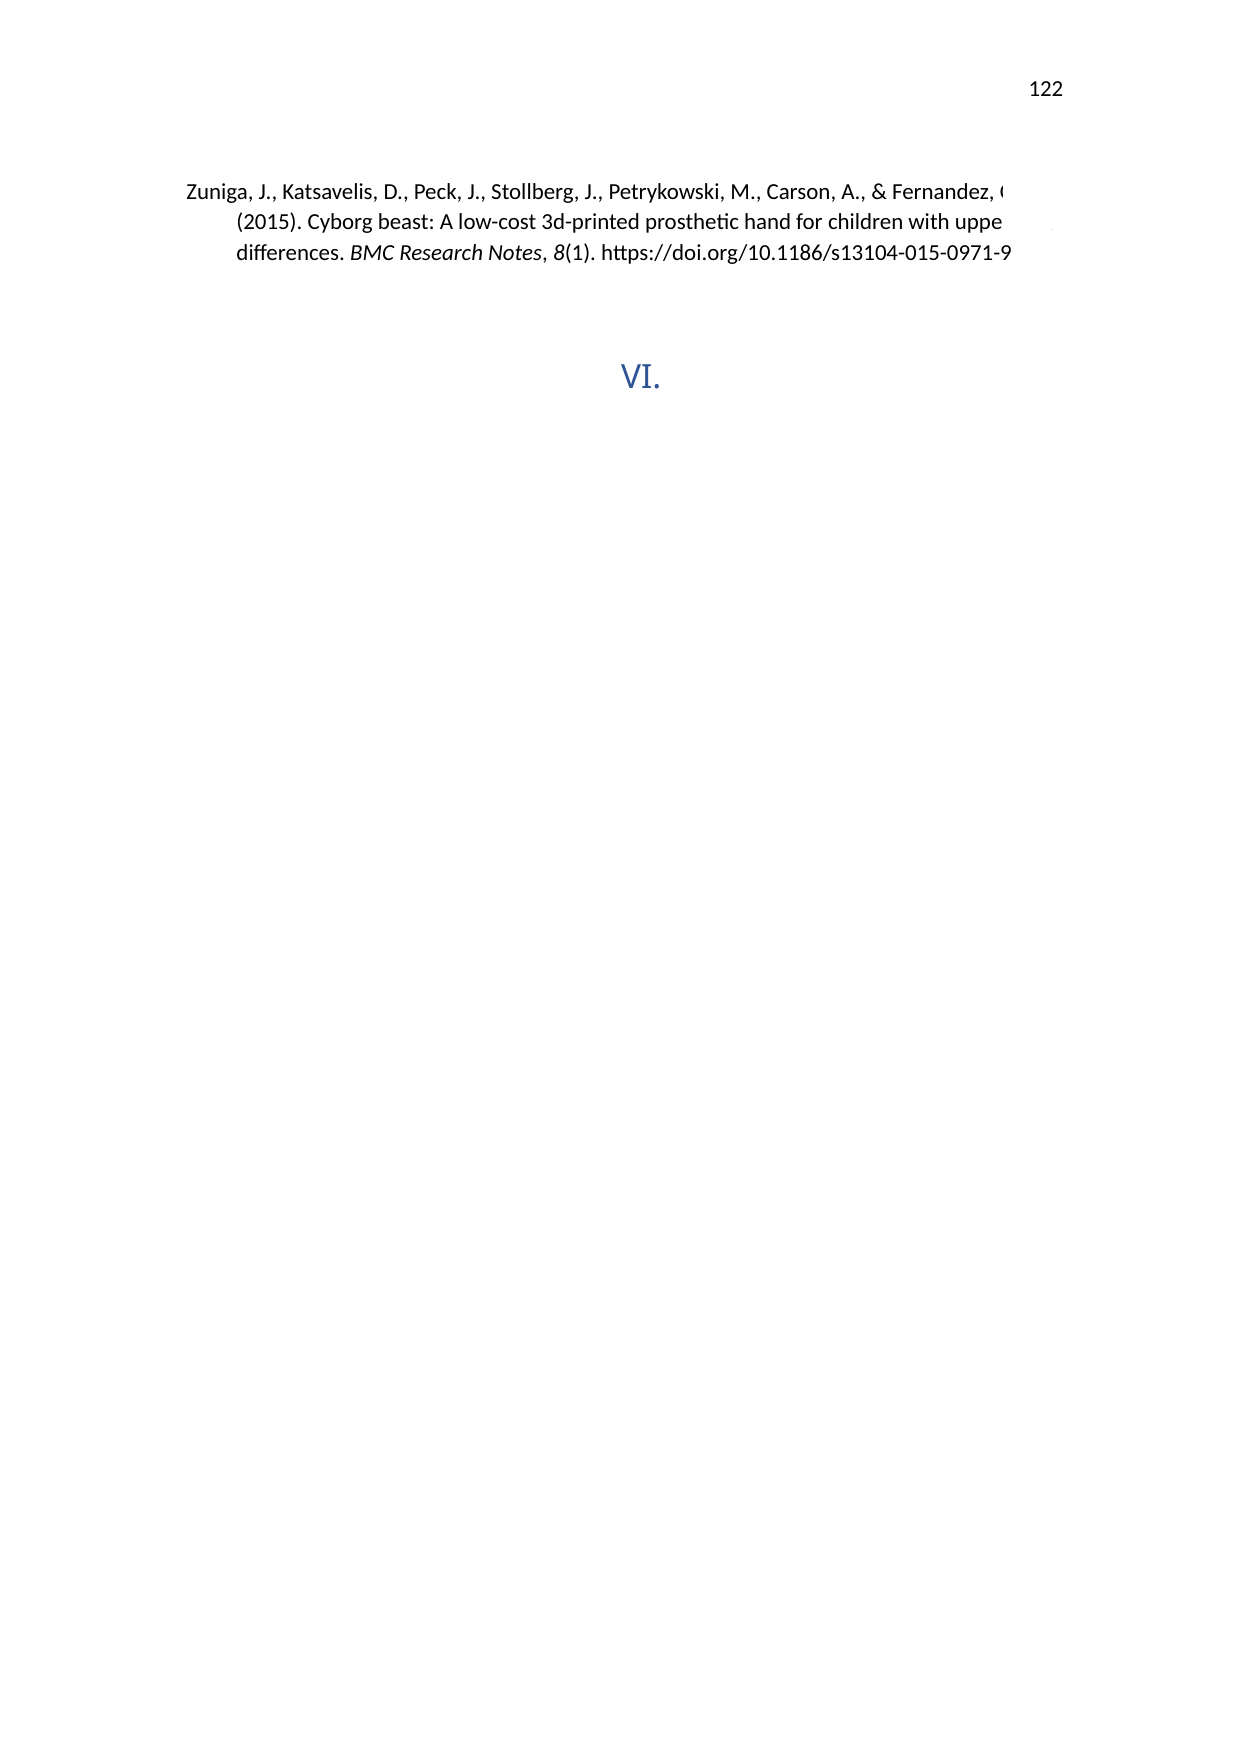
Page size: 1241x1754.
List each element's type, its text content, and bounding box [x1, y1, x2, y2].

text Zuniga, J., Katsavelis, D., Peck, J., Stollberg, J., Petrykowski, M., Carson, A., & Fernandez, C. (2015). Cyborg beast: A low-cost 3d-printed prosthetic hand for children with upper-limb differences. BMC Research Notes, 8(1). https://doi.org/10.1186/s13104-015-0971-9 [186, 177, 1063, 266]
